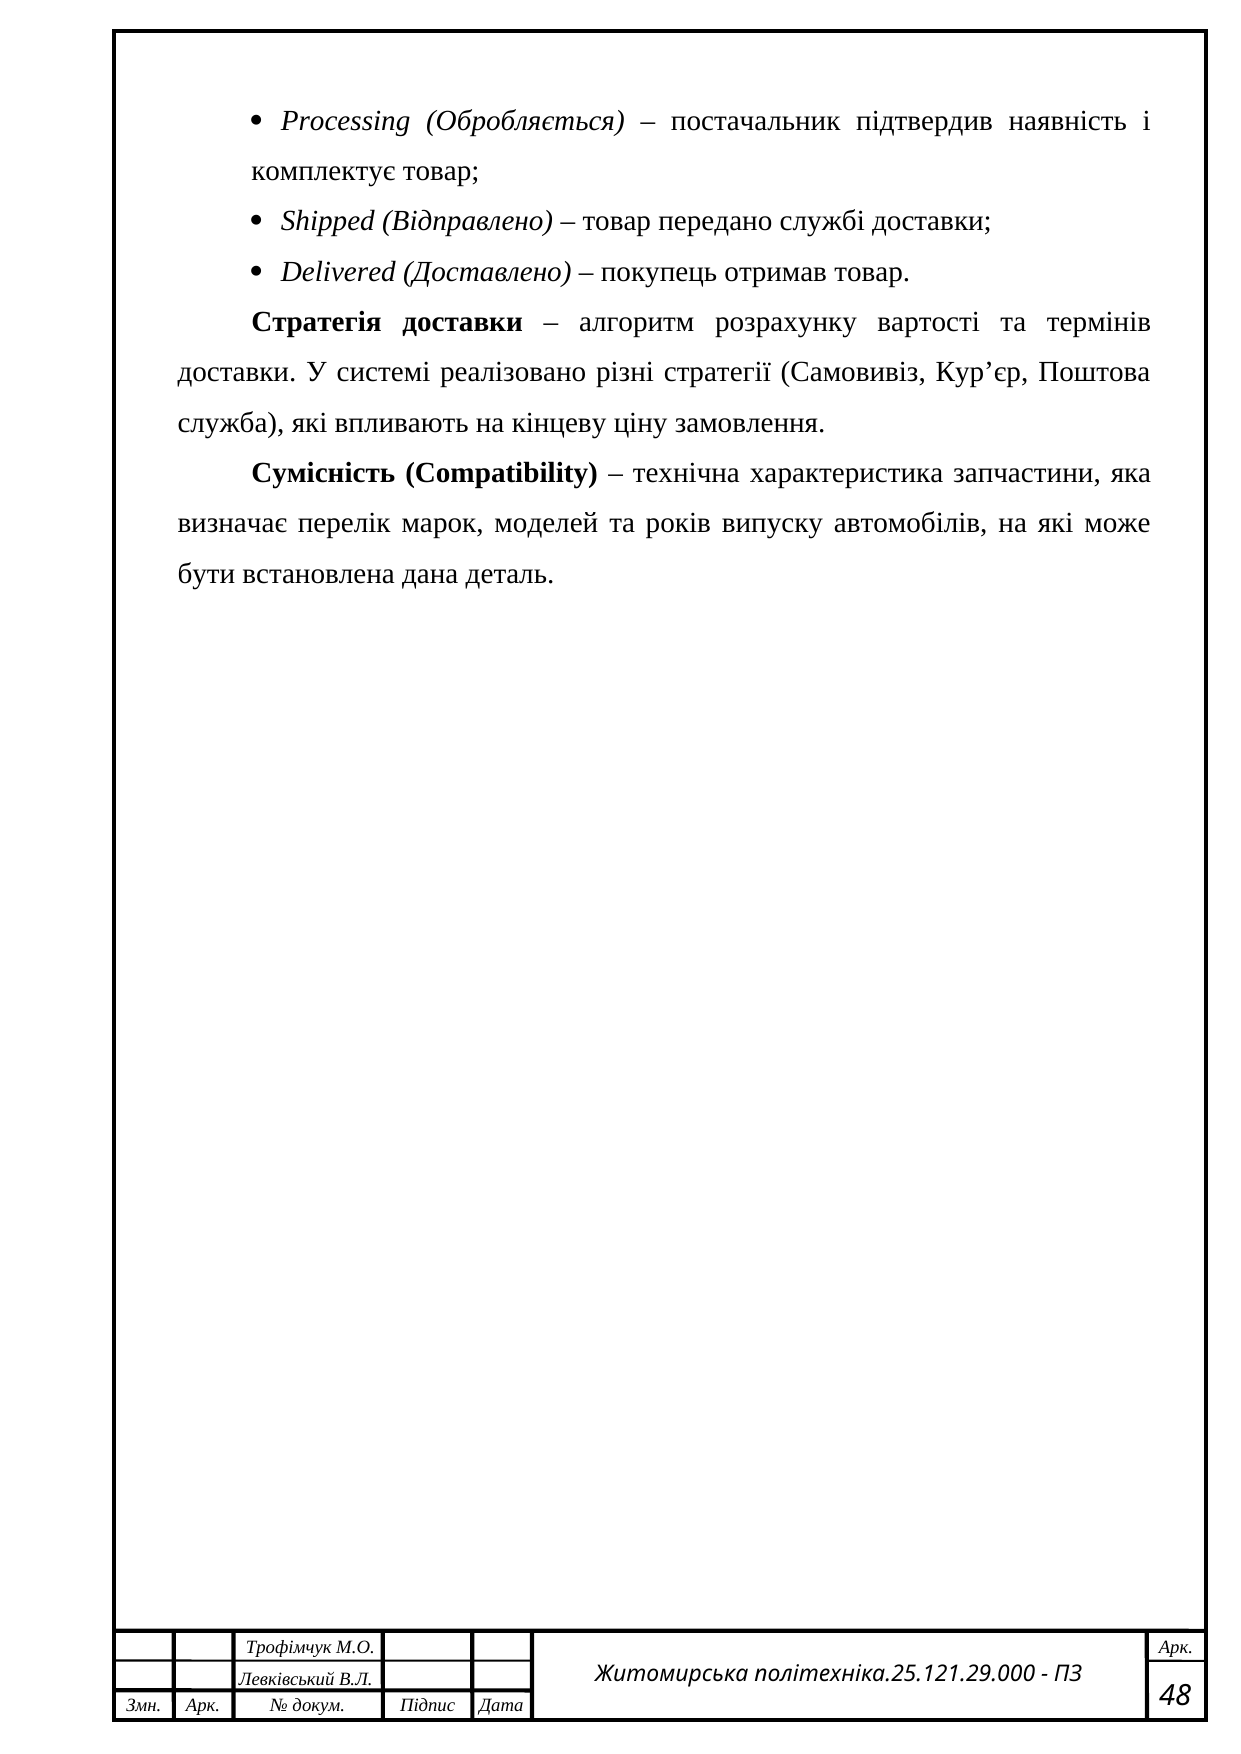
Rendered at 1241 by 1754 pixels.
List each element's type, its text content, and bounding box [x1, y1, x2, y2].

text Сумісність (Compatibility) – технічна характеристика запчастини, яка визначає перелік марок, моделей та років випуску автомобілів, на які може бути встановлена дана деталь. [177, 455, 1152, 589]
list Delivered (Доставлено) – покупець отримав товар. [251, 254, 1152, 287]
text Стратегія доставки – алгоритм розрахунку вартості та термінів доставки. У системі реалізовано різні стратегії (Самовивіз, Кур’єр, Поштова служба), які впливають на кінцеву ціну замовлення. [177, 304, 1152, 438]
list Shipped (Відправлено) – товар передано службі доставки; [251, 203, 1152, 237]
list Processing (Обробляється) – постачальник підтвердив наявність і комплектує товар; [251, 103, 1152, 187]
